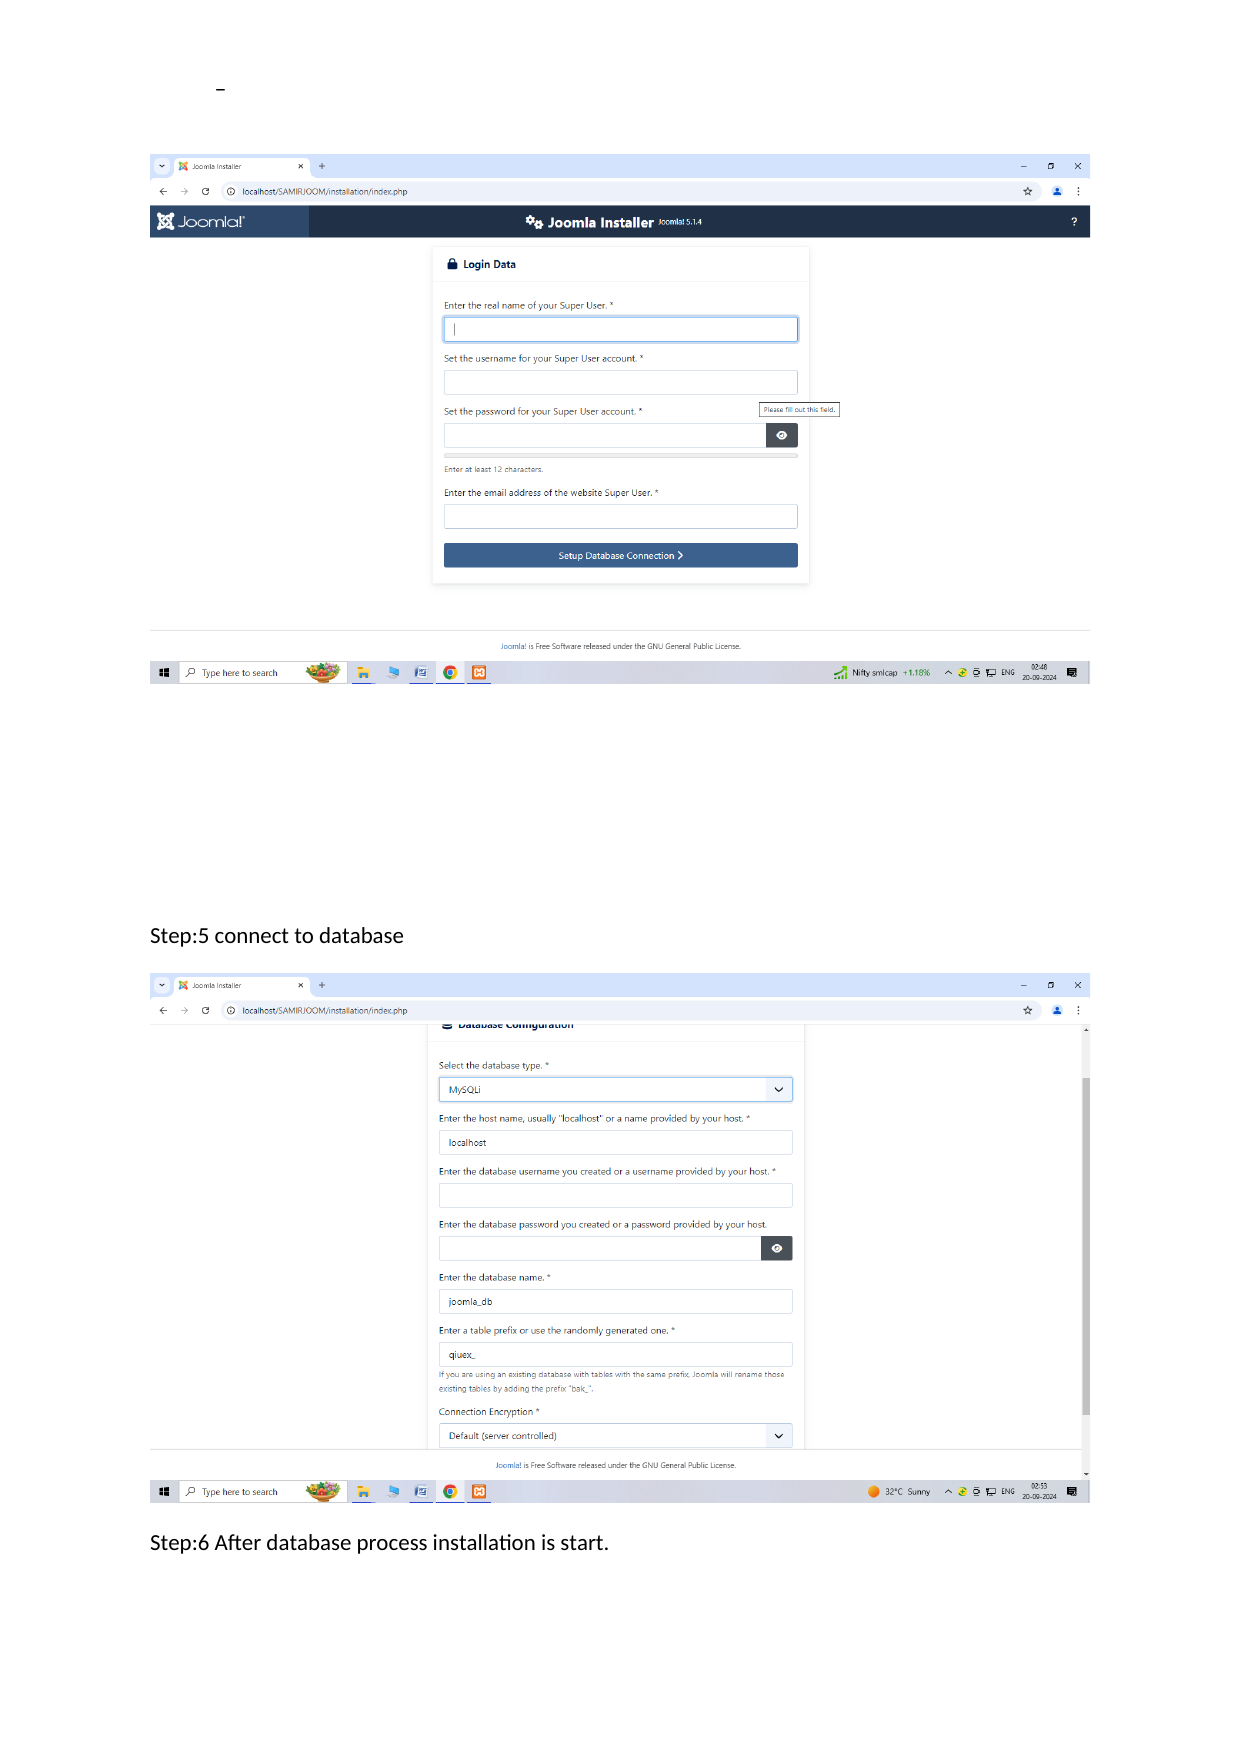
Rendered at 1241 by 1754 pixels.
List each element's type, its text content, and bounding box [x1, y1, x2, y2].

picture [150, 973, 1091, 1503]
picture [150, 154, 1091, 684]
text Step:6 After database process installation is start. [150, 1528, 1096, 1556]
text Step:5 connect to database [150, 921, 1096, 949]
